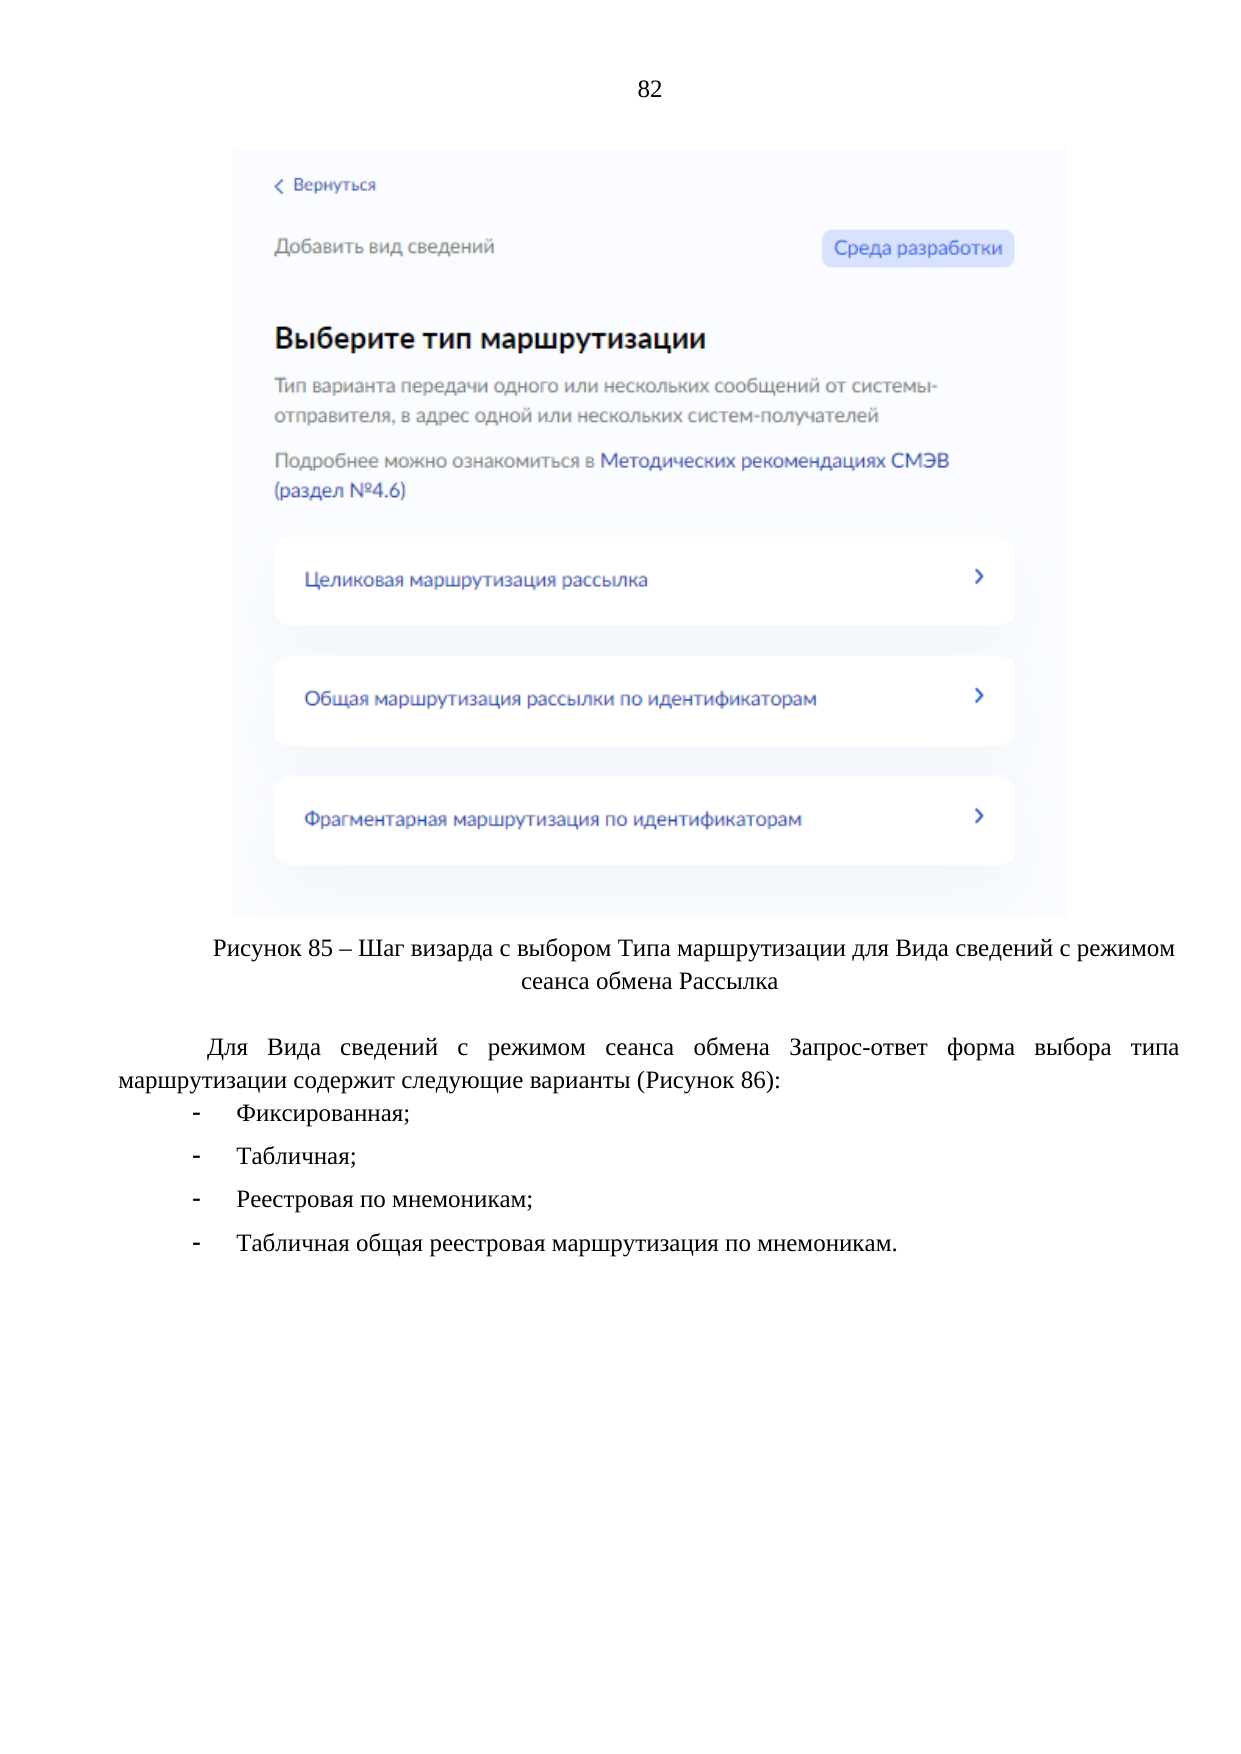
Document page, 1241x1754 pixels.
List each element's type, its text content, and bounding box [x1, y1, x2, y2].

text Фиксированная; [192, 1098, 1181, 1127]
text Табличная; [192, 1141, 1181, 1170]
text Рисунок 85 – Шаг визарда с выбором Типа маршрутизации для Вида сведений с режимом сеанса обмена Рассылка [118, 933, 1181, 995]
text Табличная общая реестровая маршрутизация по мнемоникам. [192, 1228, 1181, 1256]
picture [231, 147, 1068, 917]
text Реестровая по мнемоникам; [192, 1184, 1181, 1213]
text Для Вида сведений с режимом сеанса обмена Запрос-ответ форма выбора типа маршрутизации содержит следующие варианты (Рисунок 86): [118, 1032, 1181, 1094]
